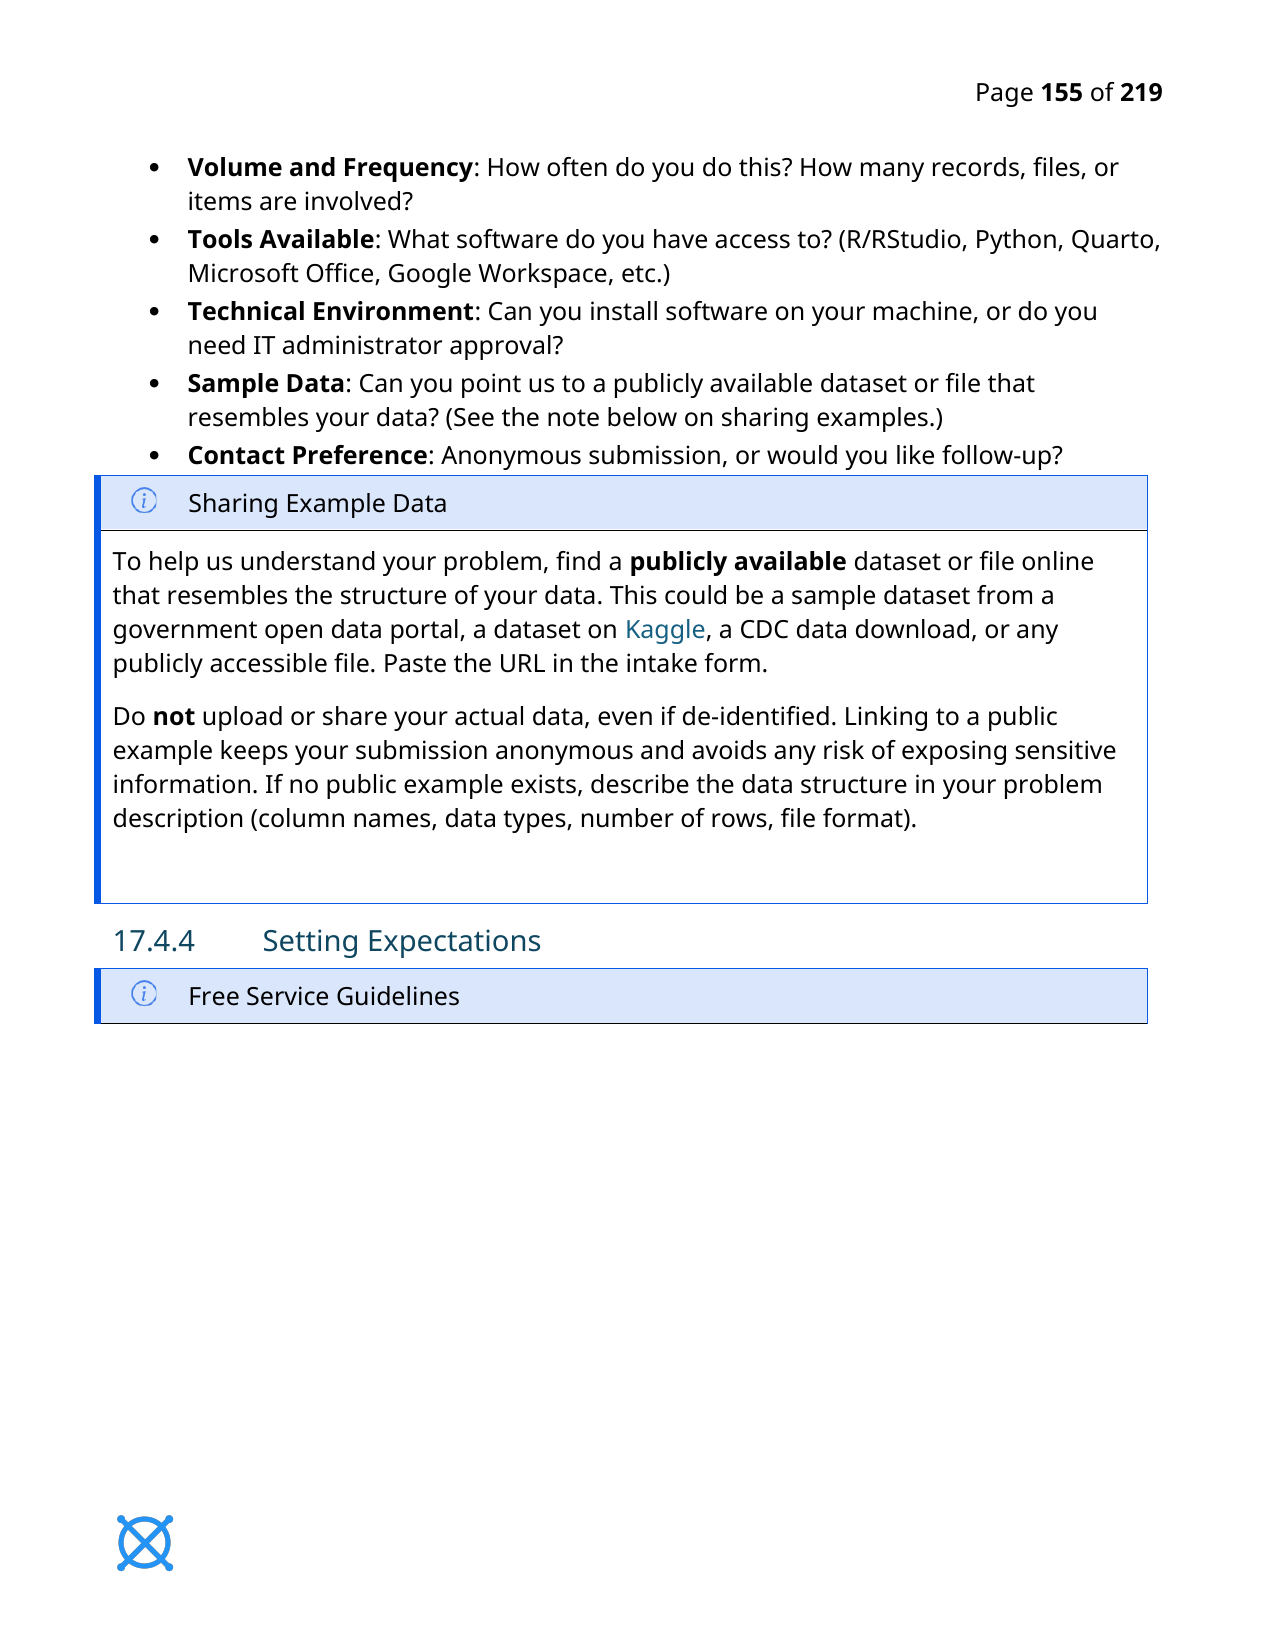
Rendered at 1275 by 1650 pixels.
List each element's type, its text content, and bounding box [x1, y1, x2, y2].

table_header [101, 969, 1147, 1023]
list Sample Data: Can you point us to a publicly available dataset or file that resembles your data? (See the note below on sharing examples.) [150, 366, 1162, 434]
picture [131, 487, 157, 513]
subtitle Setting Expectations [112, 920, 1162, 960]
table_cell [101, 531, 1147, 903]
list Contact Preference: Anonymous submission, or would you like follow-up? [150, 437, 1162, 472]
picture [131, 980, 157, 1006]
list Technical Environment: Can you install software on your machine, or do you need IT administrator approval? [150, 294, 1162, 362]
picture [112, 1511, 177, 1575]
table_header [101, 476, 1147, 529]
list Volume and Frequency: How often do you do this? How many records, files, or items are involved? [150, 150, 1162, 218]
list Tools Available: What software do you have access to? (R/RStudio, Python, Quarto, Microsoft Office, Google Workspace, etc.) [150, 222, 1162, 290]
